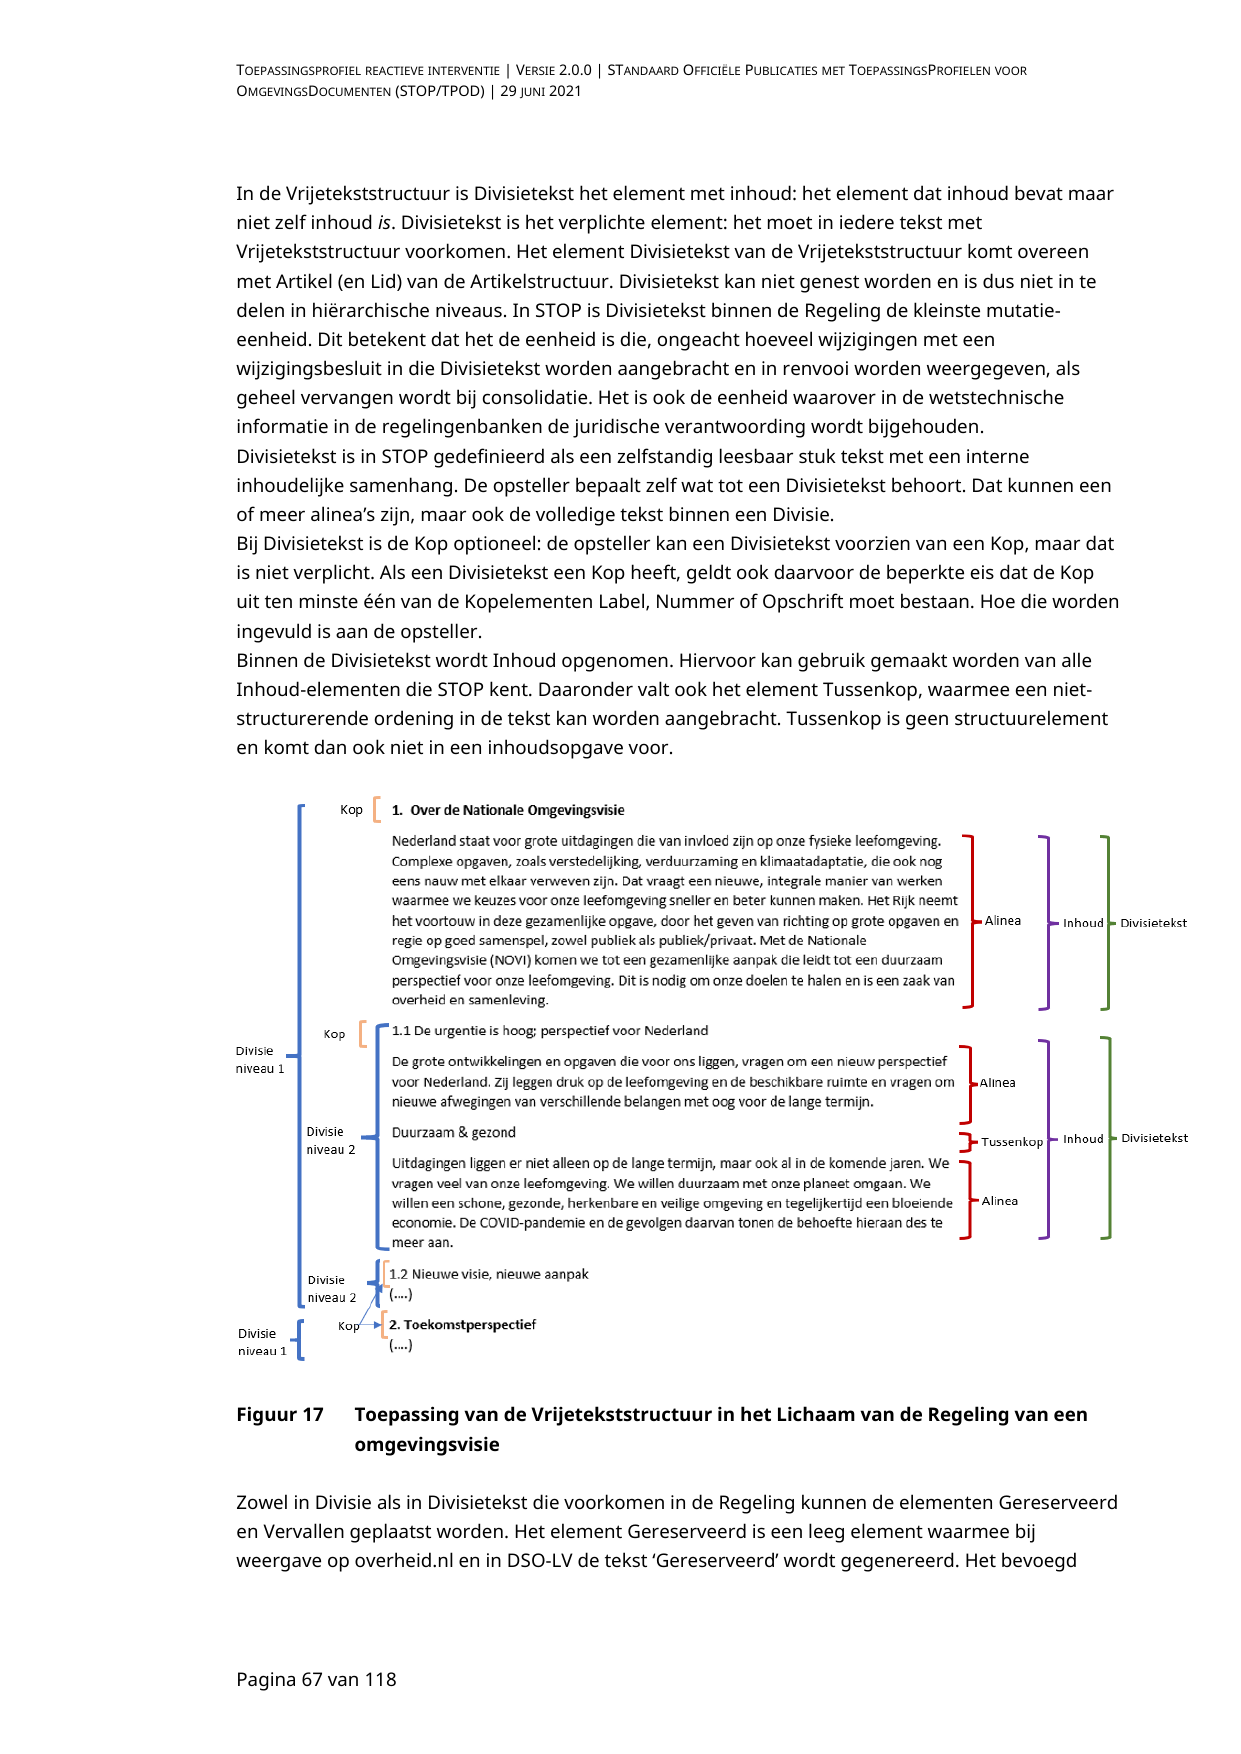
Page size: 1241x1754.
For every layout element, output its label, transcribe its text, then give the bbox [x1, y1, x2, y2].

text Toepassing van de Vrijetekststructuur in het Lichaam van de Regeling van een omgevingsvisie [236, 1398, 1122, 1457]
text In de Vrijetekststructuur is Divisietekst het element met inhoud: het element dat inhoud bevat maar niet zelf inhoud is. Divisietekst is het verplichte element: het moet in iedere tekst met Vrijetekststructuur voorkomen. Het element Divisietekst van de Vrijetekststructuur komt overeen met Artikel (en Lid) van de Artikelstructuur. Divisietekst kan niet genest worden en is dus niet in te delen in hiërarchische niveaus. In STOP is Divisietekst binnen de Regeling de kleinste mutatie-eenheid. Dit betekent dat het de eenheid is die, ongeacht hoeveel wijzigingen met een wijzigingsbesluit in die Divisietekst worden aangebracht en in renvooi worden weergegeven, als geheel vervangen wordt bij consolidatie. Het is ook de eenheid waarover in de wetstechnische informatie in de regelingenbanken de juridische verantwoording wordt bijgehouden. [236, 177, 1122, 440]
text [236, 1486, 1122, 1573]
text Bij Divisietekst is de Kop optioneel: de opsteller kan een Divisietekst voorzien van een Kop, maar dat is niet verplicht. Als een Divisietekst een Kop heeft, geldt ook daarvoor de beperkte eis dat de Kop uit ten minste één van de Kopelementen Label, Nummer of Opschrift moet bestaan. Hoe die worden ingevuld is aan de opsteller. [236, 527, 1122, 644]
text Divisietekst is in STOP gedefinieerd als een zelfstandig leesbaar stuk tekst met een interne inhoudelijke samenhang. De opsteller bepaalt zelf wat tot een Divisietekst behoort. Dat kunnen een of meer alinea’s zijn, maar ook de volledige tekst binnen een Divisie. [236, 440, 1122, 527]
text Binnen de Divisietekst wordt Inhoud opgenomen. Hiervoor kan gebruik gemaakt worden van alle Inhoud-elementen die STOP kent. Daaronder valt ook het element Tussenkop, waarmee een niet-structurerende ordening in de tekst kan worden aangebracht. Tussenkop is geen structuurelement en komt dan ook niet in een inhoudsopgave voor. [236, 644, 1122, 761]
picture [236, 789, 1189, 1370]
